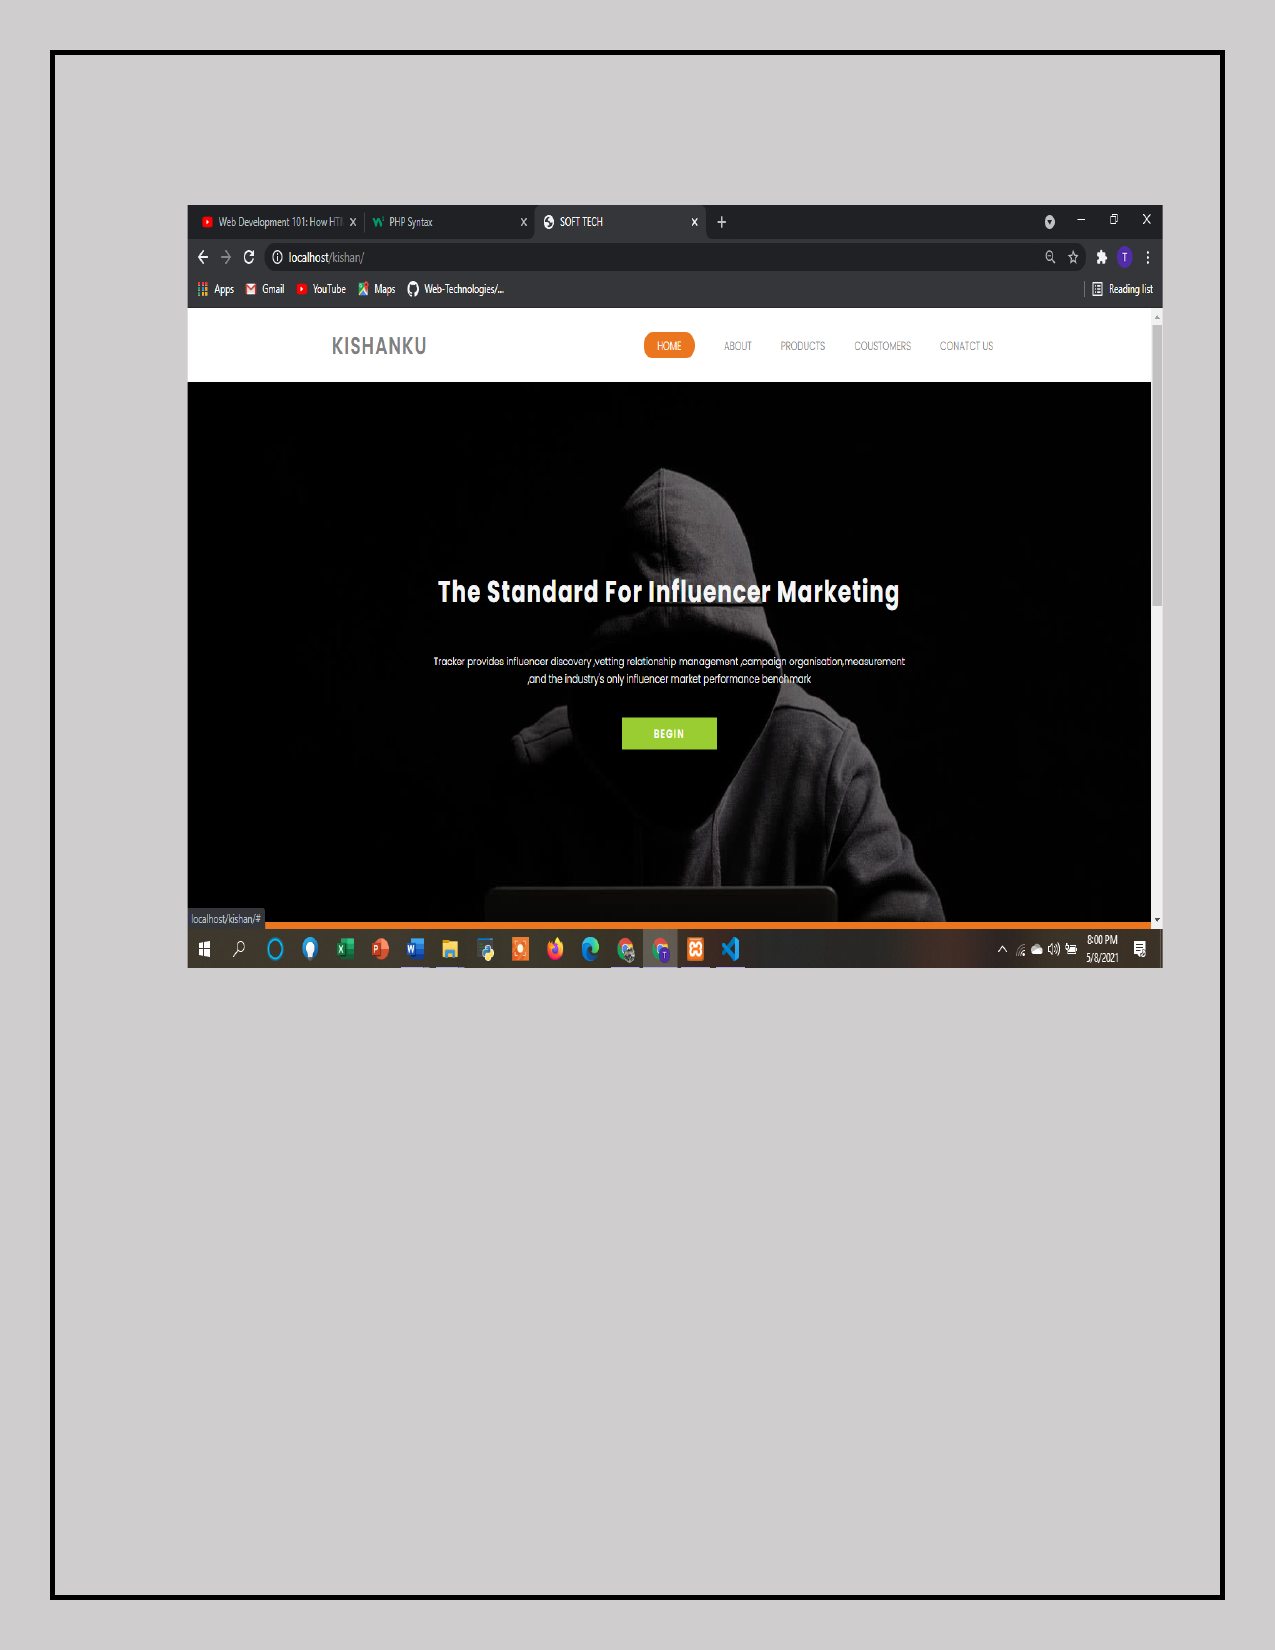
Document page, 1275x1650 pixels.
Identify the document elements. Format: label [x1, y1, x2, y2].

picture [187, 205, 1163, 968]
